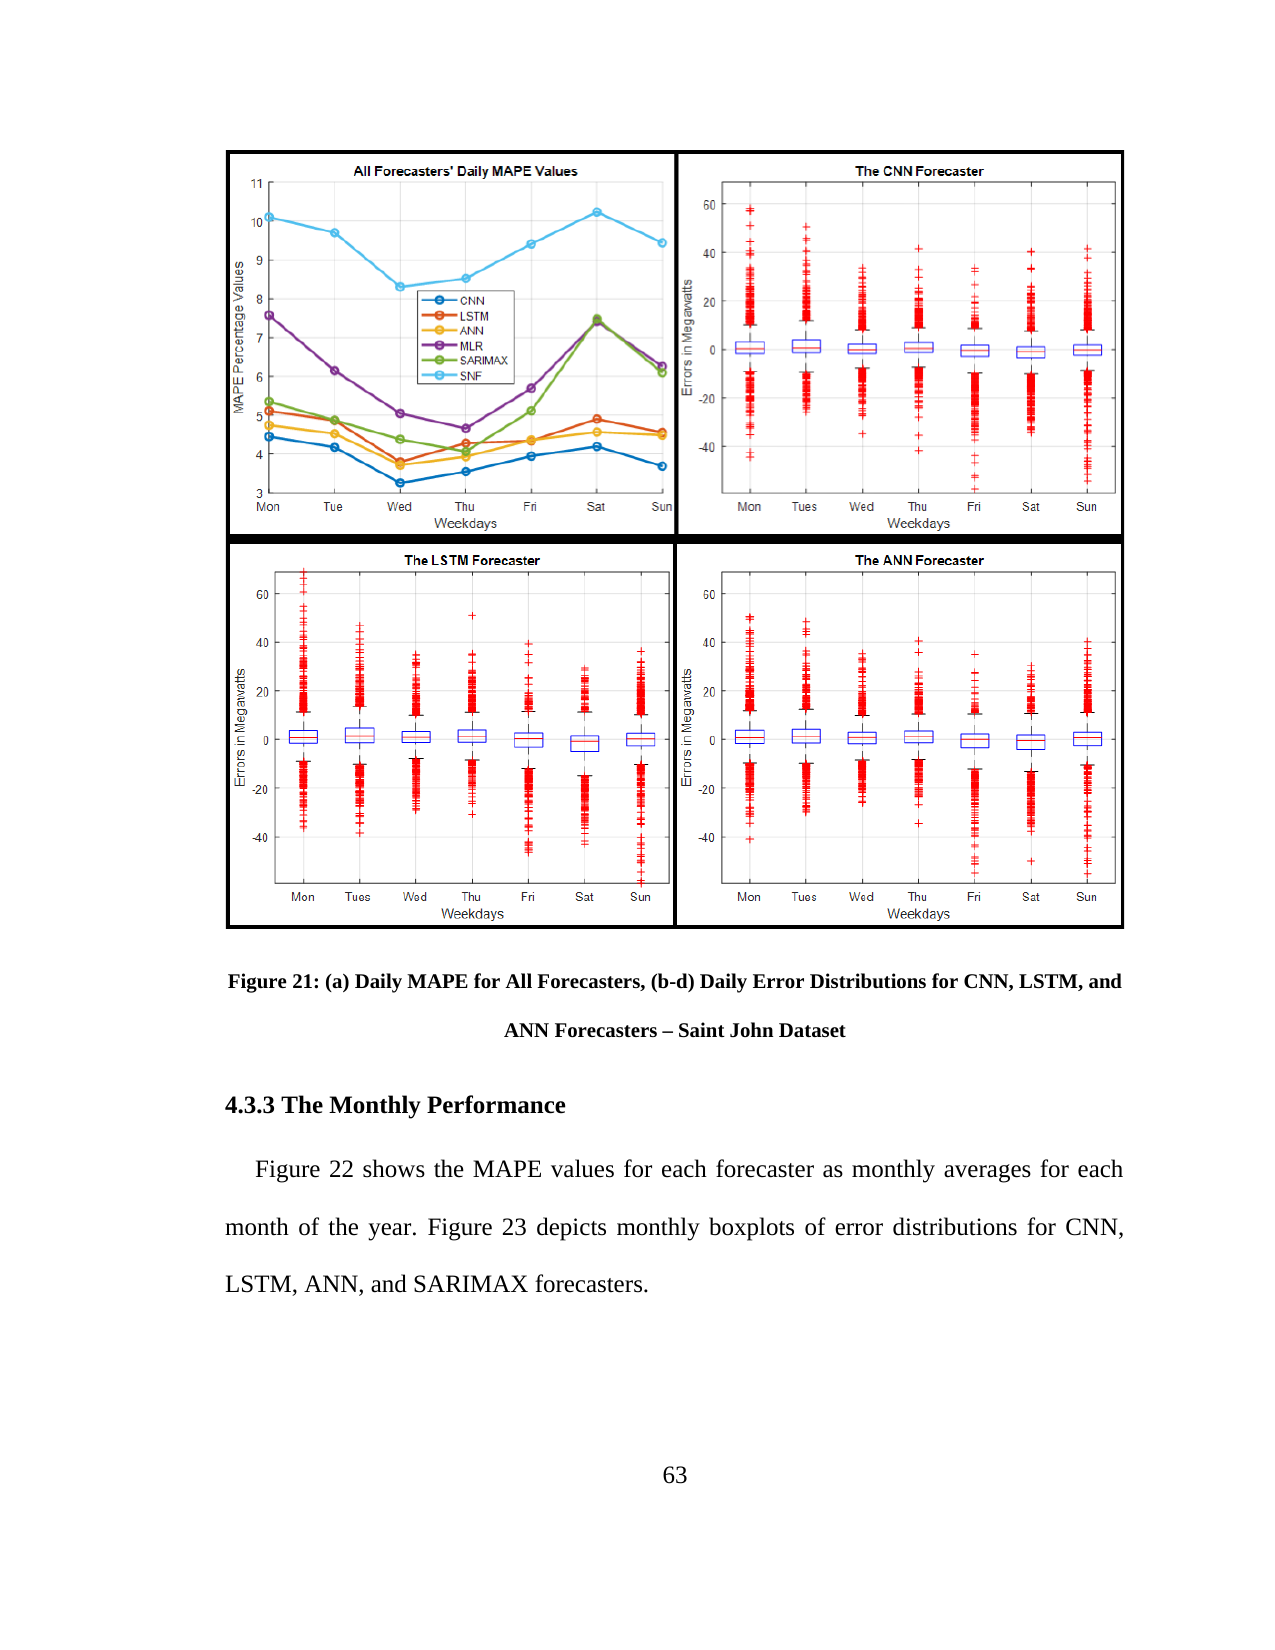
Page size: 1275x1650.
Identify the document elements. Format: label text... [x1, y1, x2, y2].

text Figure 22 shows the MAPE values for each forecaster as monthly averages for each month of the year. Figure 23 depicts monthly boxplots of error distributions for CNN, LSTM, ANN, and SARIMAX forecasters. [225, 1154, 1125, 1298]
picture [225, 150, 1125, 929]
subtitle 4.3.3 The Monthly Performance [225, 1091, 1125, 1119]
